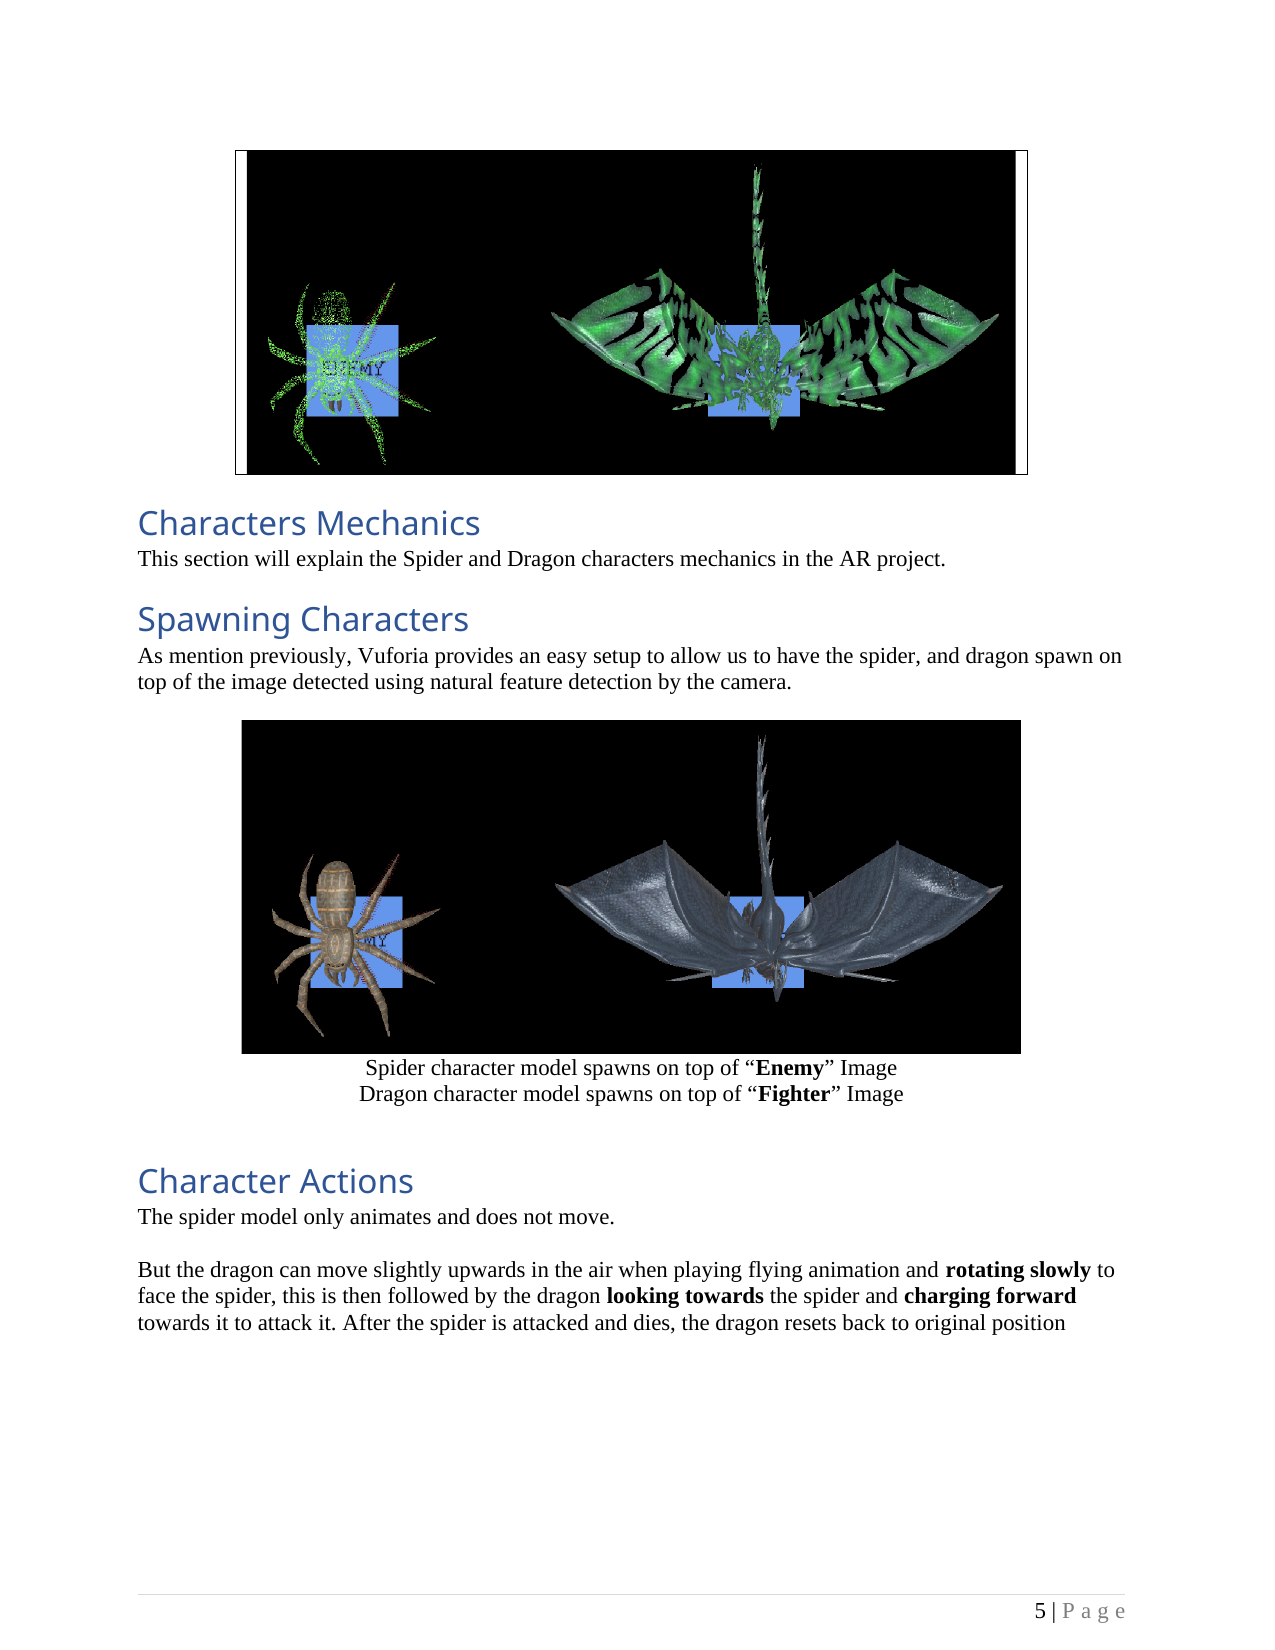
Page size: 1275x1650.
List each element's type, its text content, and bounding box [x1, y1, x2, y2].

table_header [236, 151, 246, 473]
subtitle Character Actions [137, 1158, 1125, 1203]
text Spider character model spawns on top of “Enemy” Image [137, 1054, 1125, 1080]
picture [241, 720, 1021, 1054]
text This section will explain the Spider and Dragon characters mechanics in the AR project. [137, 545, 1125, 571]
subtitle Characters Mechanics [137, 499, 1125, 545]
text The spider model only animates and does not move. [137, 1203, 1125, 1230]
text But the dragon can move slightly upwards in the air when playing flying animation and rotating slowly to face the spider, this is then followed by the dragon looking towards the spider and charging forward towards it to attack it. After the spider is attacked and dies, the dragon resets back to original position [137, 1256, 1125, 1335]
text Dragon character model spawns on top of “Fighter” Image [137, 1080, 1125, 1107]
text As mention previously, Vuforia provides an easy setup to allow us to have the spider, and dragon spawn on top of the image detected using natural feature detection by the camera. [137, 642, 1125, 694]
table_header [1016, 151, 1027, 473]
subtitle Spawning Characters [137, 596, 1125, 642]
picture [246, 151, 1016, 474]
